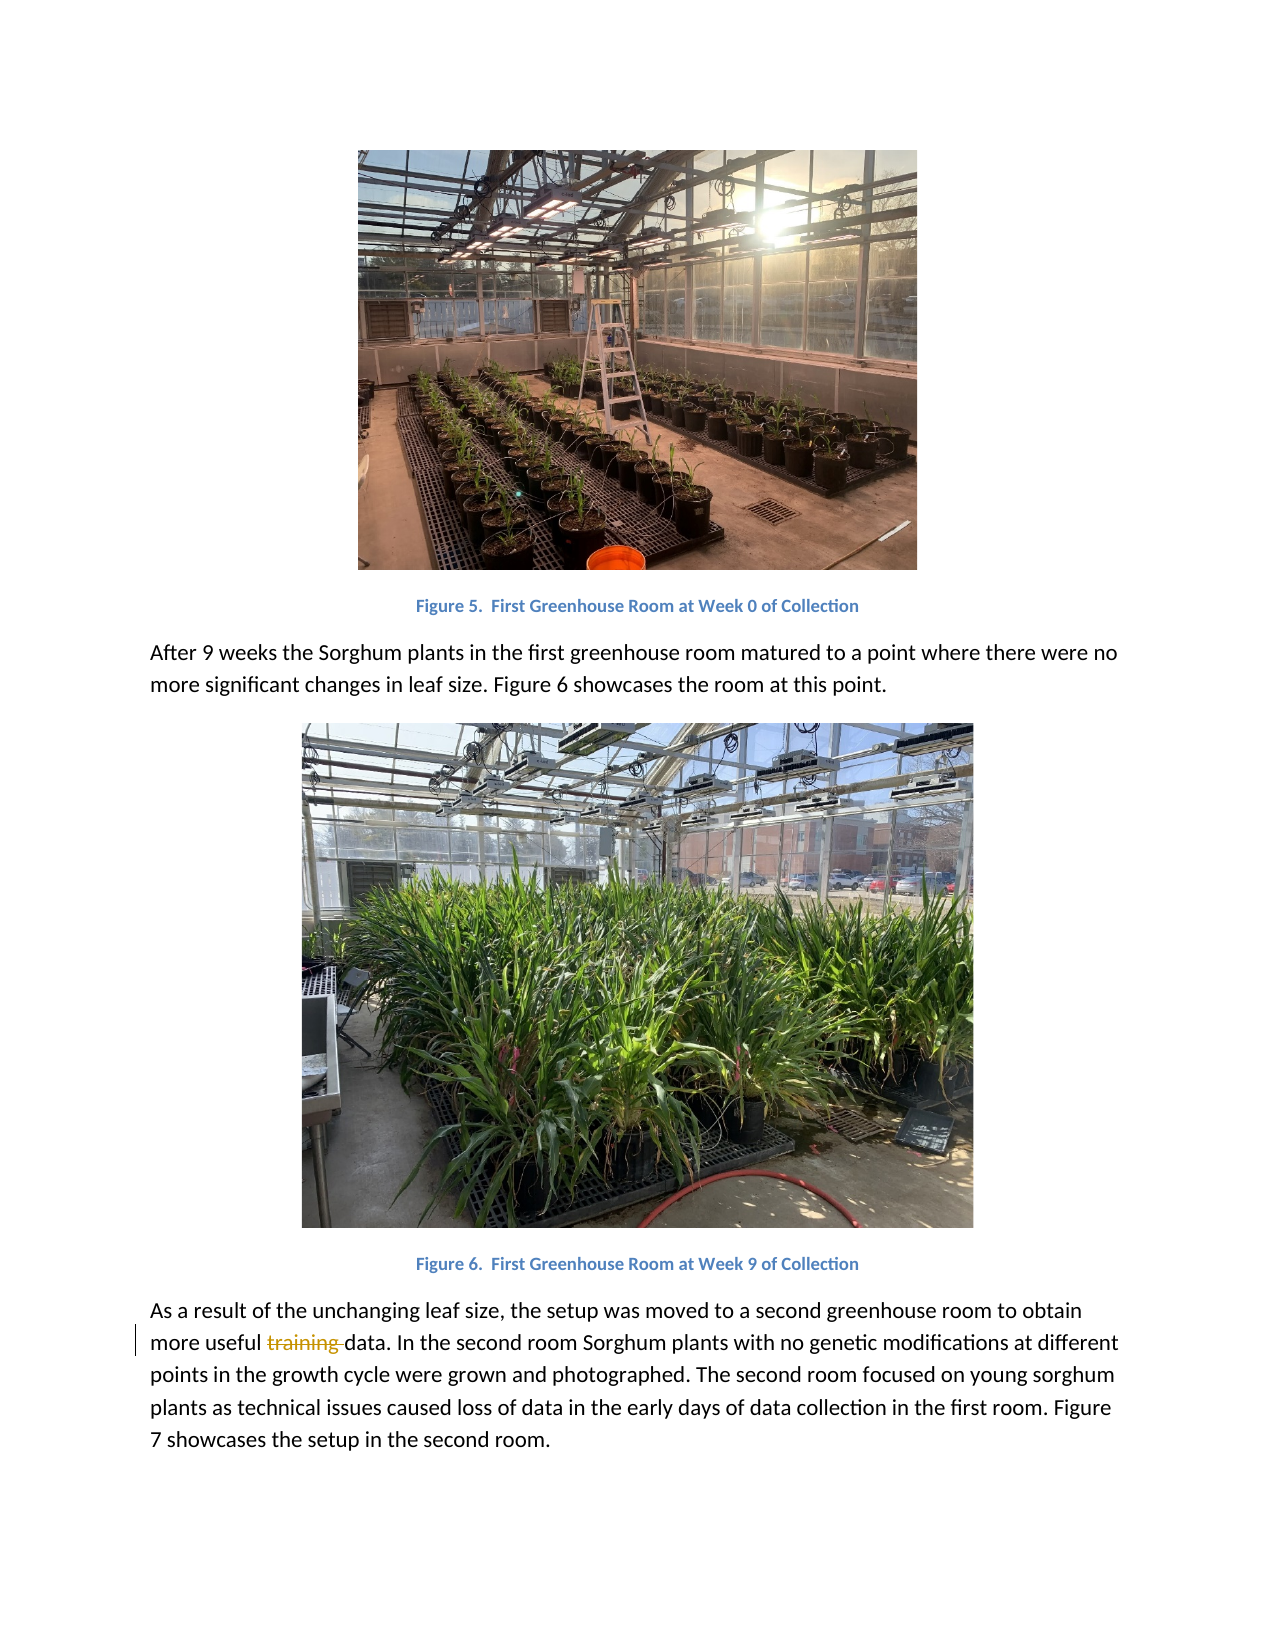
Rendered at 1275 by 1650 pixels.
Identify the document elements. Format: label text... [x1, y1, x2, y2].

text After 9 weeks the Sorghum plants in the first greenhouse room matured to a point where there were no more significant changes in leaf size. Figure 6 showcases the room at this point. [150, 638, 1125, 698]
picture [358, 150, 918, 570]
picture [301, 723, 974, 1228]
text As a result of the unchanging leaf size, the setup was moved to a second greenhouse room to obtain more useful data. In the second room Sorghum plants with no genetic modifications at different points in the growth cycle were grown and photographed. The second room focused on young sorghum plants as technical issues caused loss of data in the early days of data collection in the first room. Figure 7 showcases the setup in the second room. [150, 1296, 1125, 1453]
